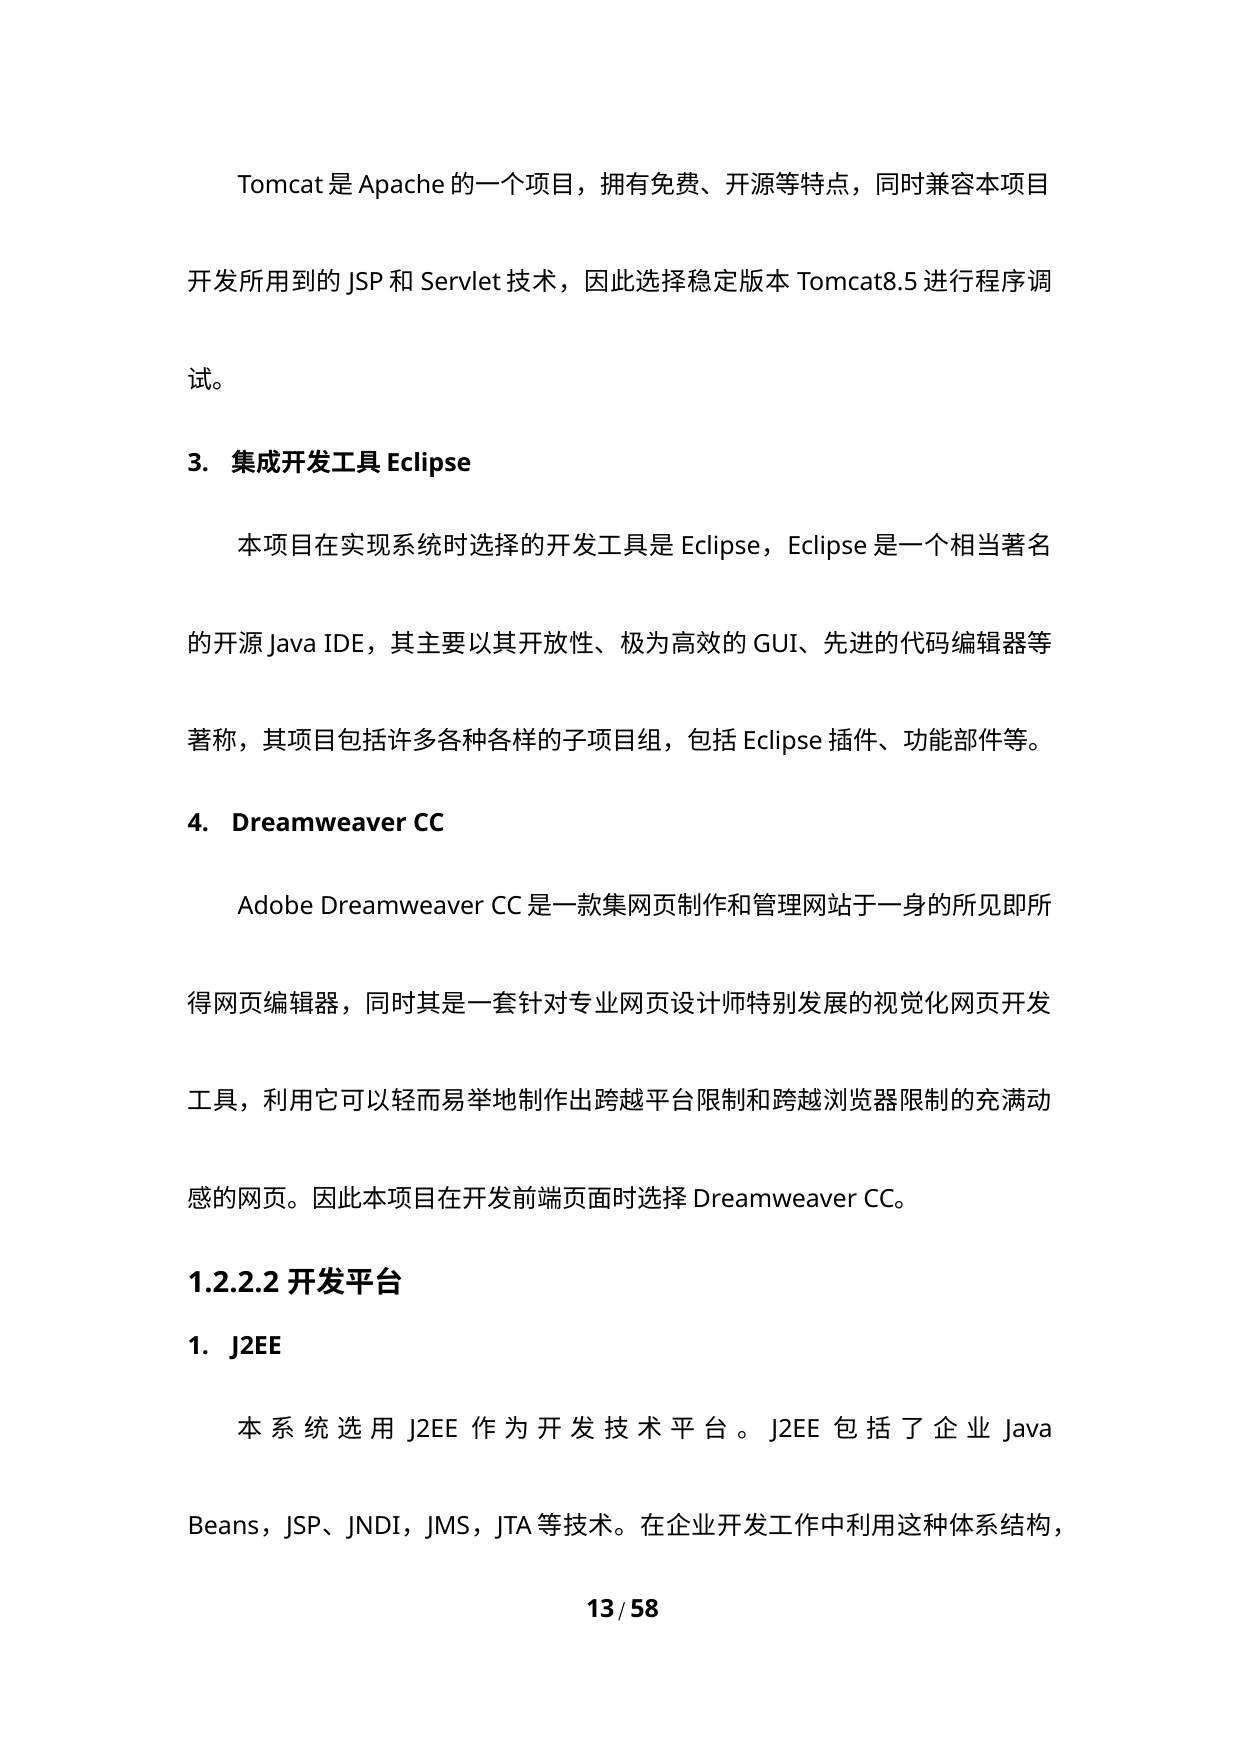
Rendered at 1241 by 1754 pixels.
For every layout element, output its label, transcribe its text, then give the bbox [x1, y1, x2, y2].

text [187, 1394, 1053, 1556]
list Dreamweaver CC [187, 789, 1053, 854]
text 1.2.2.2 开发平台 [187, 1247, 1053, 1312]
text Tomcat是Apache的一个项目，拥有免费、开源等特点，同时兼容本项目开发所用到的JSP和Servlet技术，因此选择稳定版本Tomcat8.5进行程序调试。 [187, 150, 1053, 410]
text 本项目在实现系统时选择的开发工具是Eclipse，Eclipse是一个相当著名的开源Java IDE，其主要以其开放性、极为高效的GUI、先进的代码编辑器等著称，其项目包括许多各种各样的子项目组，包括Eclipse插件、功能部件等。 [187, 511, 1053, 771]
list 集成开发工具Eclipse [187, 428, 1053, 493]
text Adobe Dreamweaver CC是一款集网页制作和管理网站于一身的所见即所得网页编辑器，同时其是一套针对专业网页设计师特别发展的视觉化网页开发工具，利用它可以轻而易举地制作出跨越平台限制和跨越浏览器限制的充满动感的网页。因此本项目在开发前端页面时选择Dreamweaver CC。 [187, 871, 1053, 1229]
list J2EE [187, 1312, 1053, 1377]
